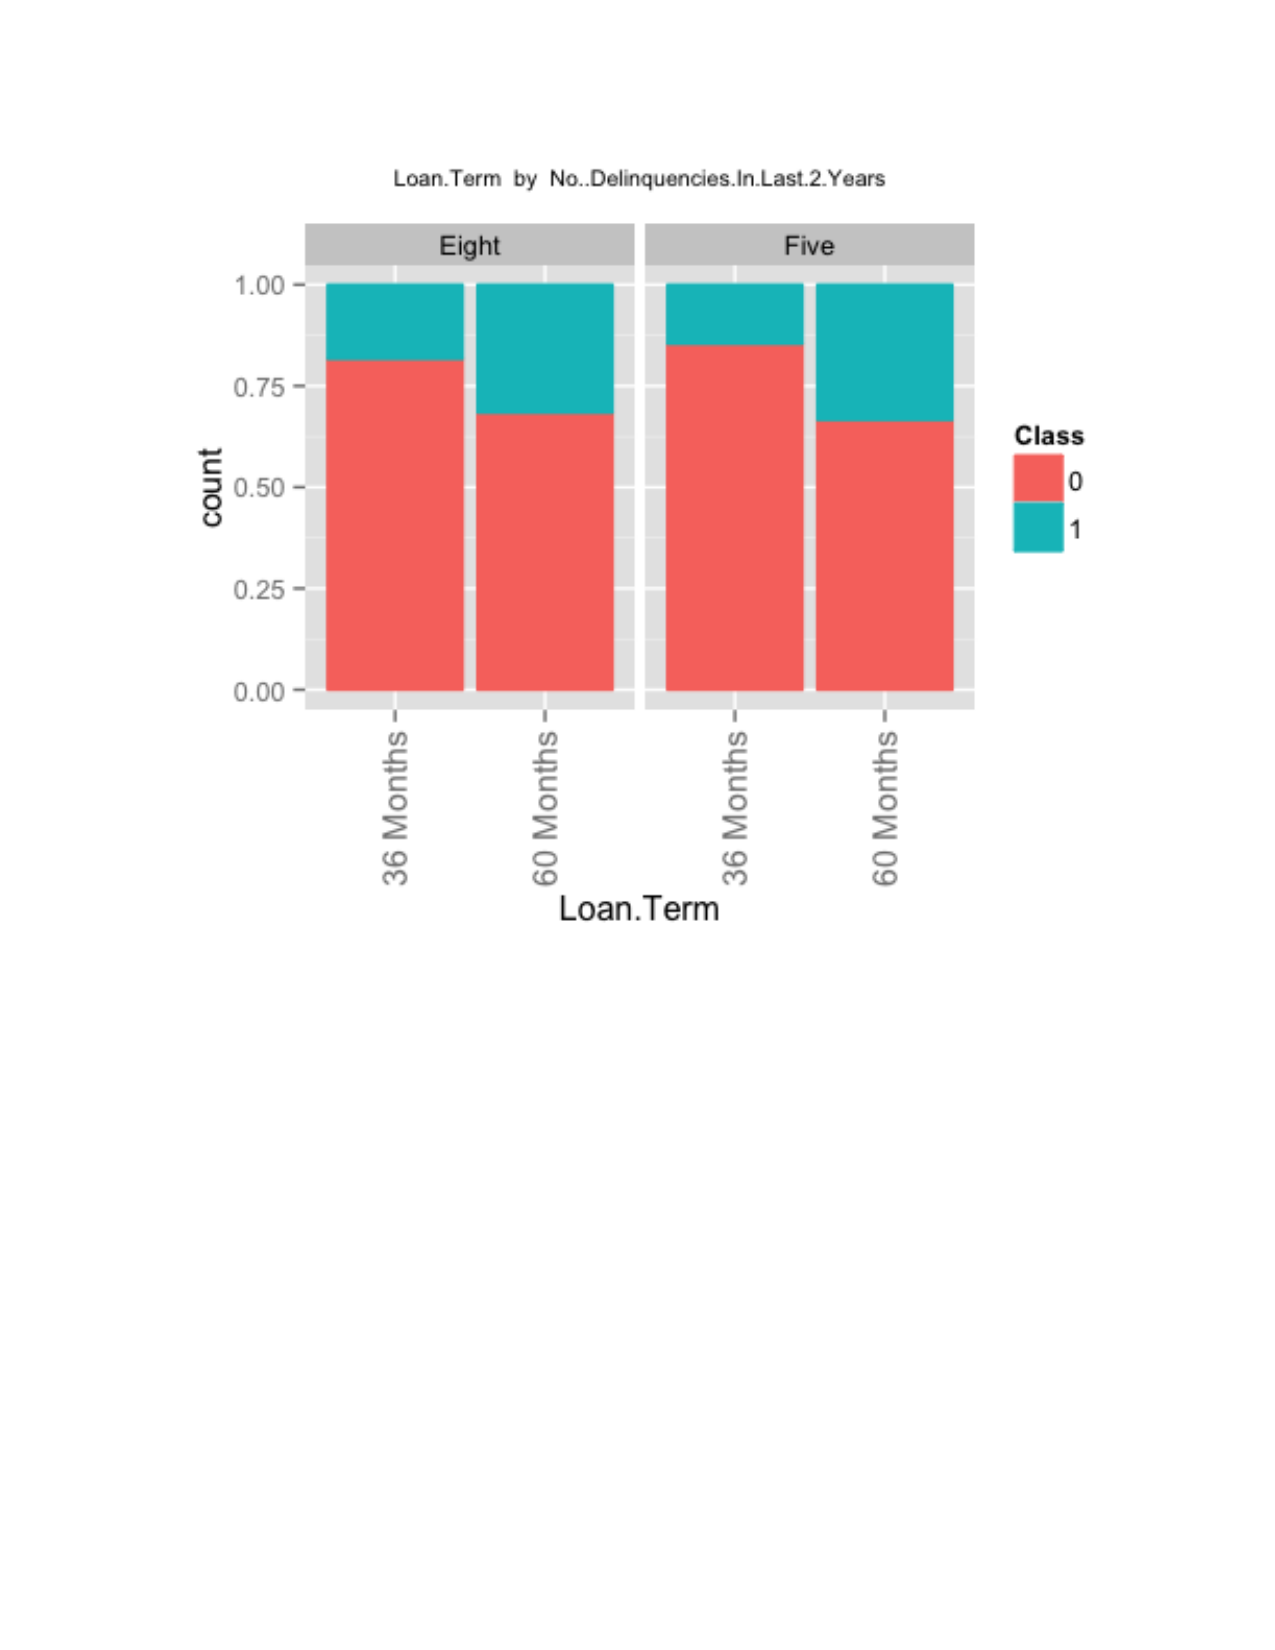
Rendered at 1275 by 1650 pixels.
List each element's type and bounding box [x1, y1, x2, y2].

picture [168, 150, 1169, 950]
